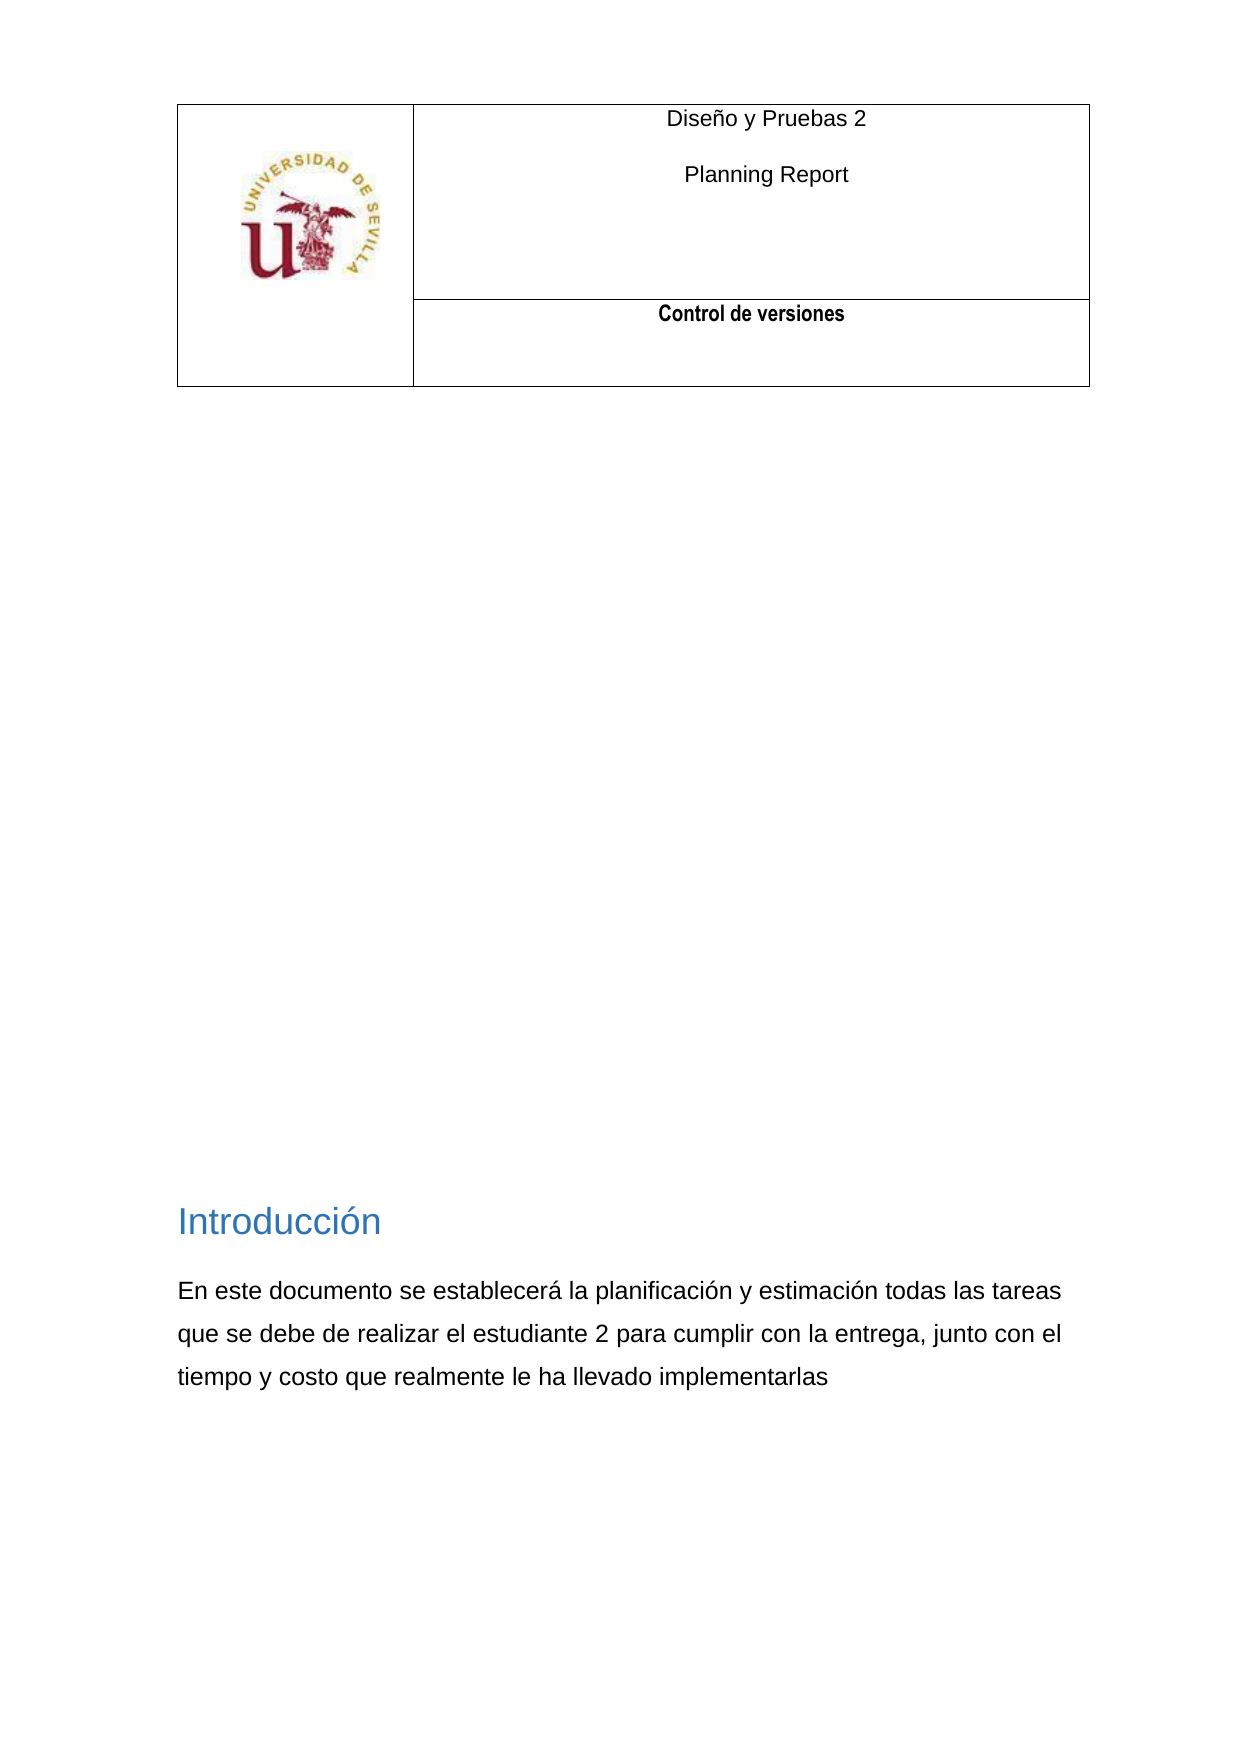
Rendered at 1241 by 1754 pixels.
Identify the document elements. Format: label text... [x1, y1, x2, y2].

subtitle Introducción [177, 1199, 1063, 1242]
text En este documento se establecerá la planificación y estimación todas las tareas que se debe de realizar el estudiante 2 para cumplir con la entrega, junto con el tiempo y costo que realmente le ha llevado implementarlas [177, 1276, 1063, 1391]
picture [240, 151, 381, 280]
